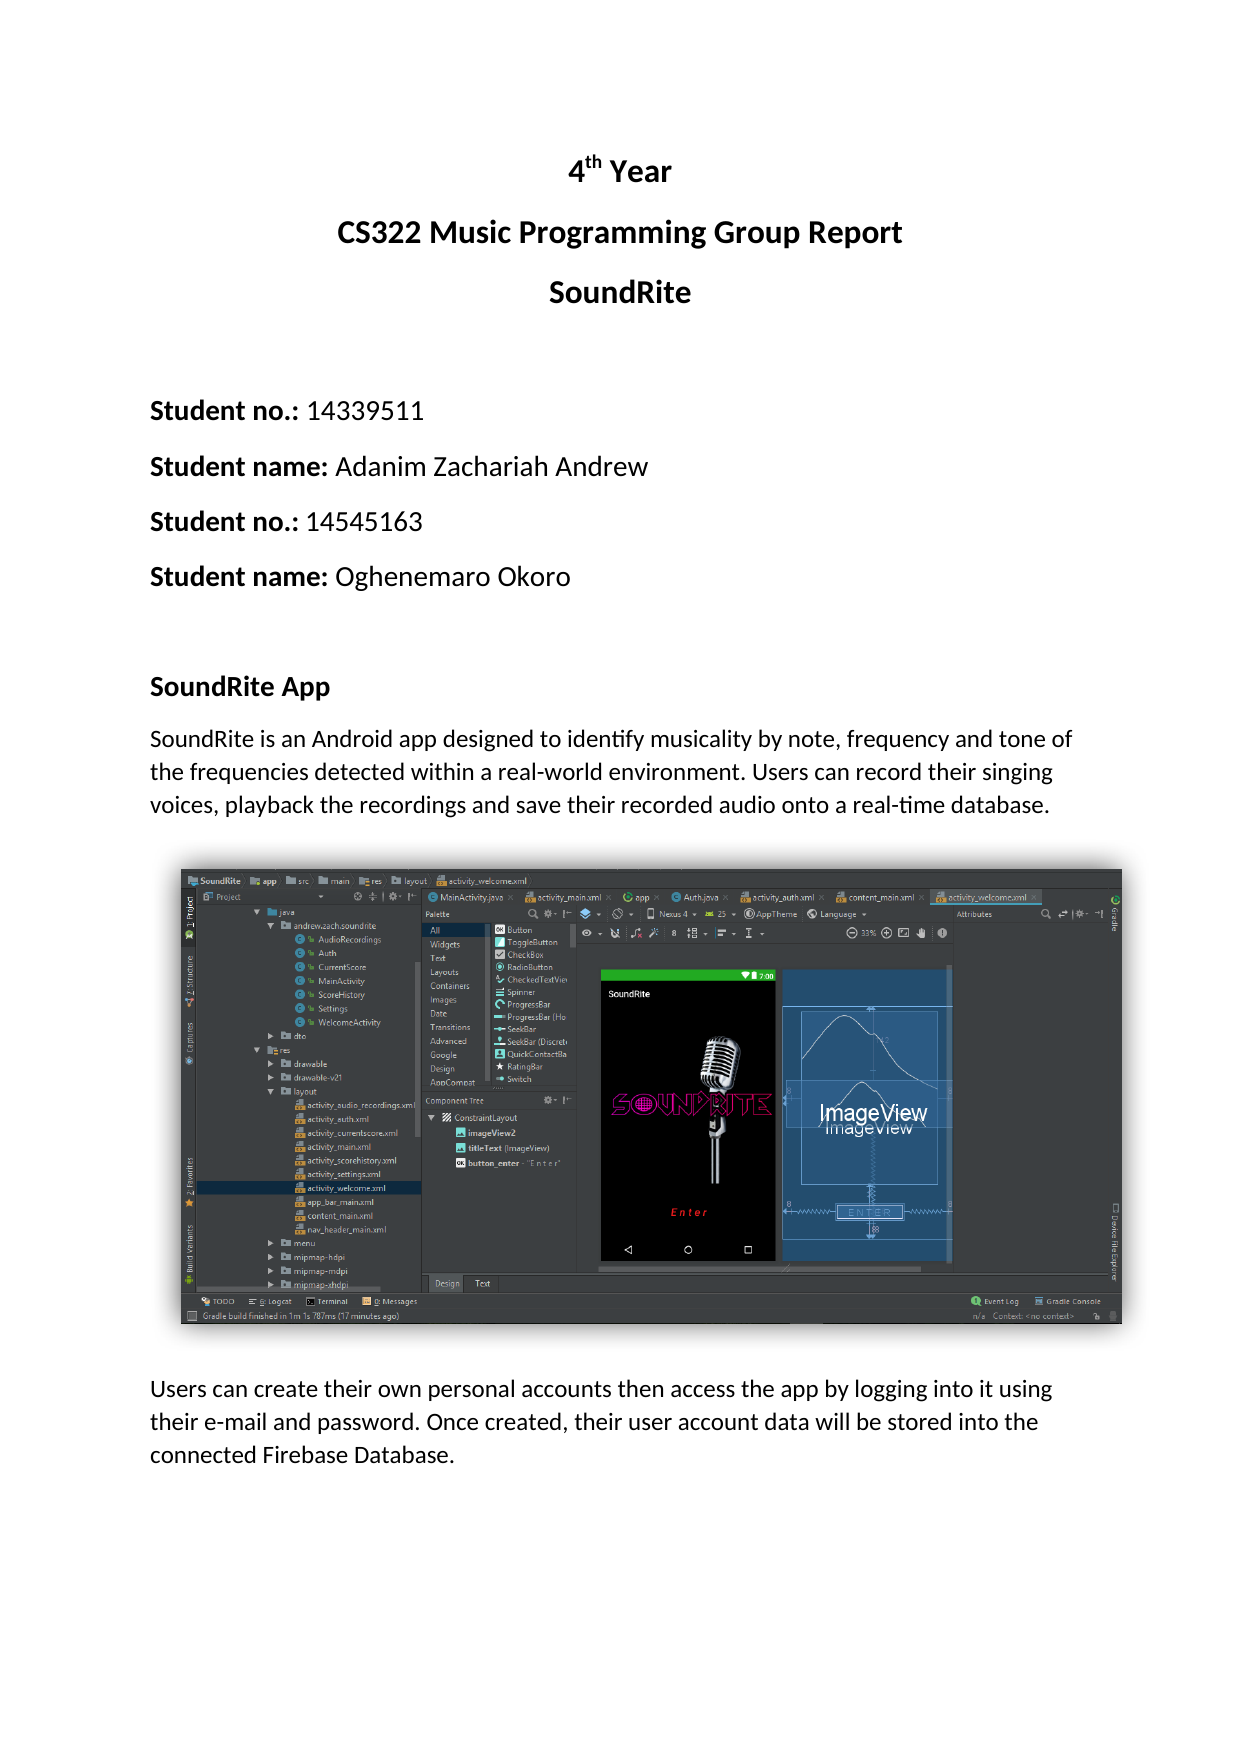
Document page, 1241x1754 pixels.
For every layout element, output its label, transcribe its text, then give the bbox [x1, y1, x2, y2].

text Student no.: 14339511 [150, 392, 1090, 428]
text Users can create their own personal accounts then access the app by logging into it using their e-mail and password. Once created, their user account data will be stored into the connected Firebase Database. [150, 1373, 1090, 1469]
picture [181, 869, 1122, 1324]
text Student name: Oghenemaro Okoro [150, 558, 1090, 593]
text 4th Year [150, 150, 1090, 191]
text Student no.: 14545163 [150, 503, 1090, 538]
text SoundRite is an Android app designed to identify musicality by note, frequency and tone of the frequencies detected within a real-world environment. Users can record their singing voices, playback the recordings and save their recorded audio onto a real-time database. [150, 723, 1090, 819]
text SoundRite App [150, 668, 1090, 704]
text Student name: Adanim Zachariah Andrew [150, 448, 1090, 483]
text CS322 Music Programming Group Report [150, 211, 1090, 251]
text SoundRite [150, 271, 1090, 312]
